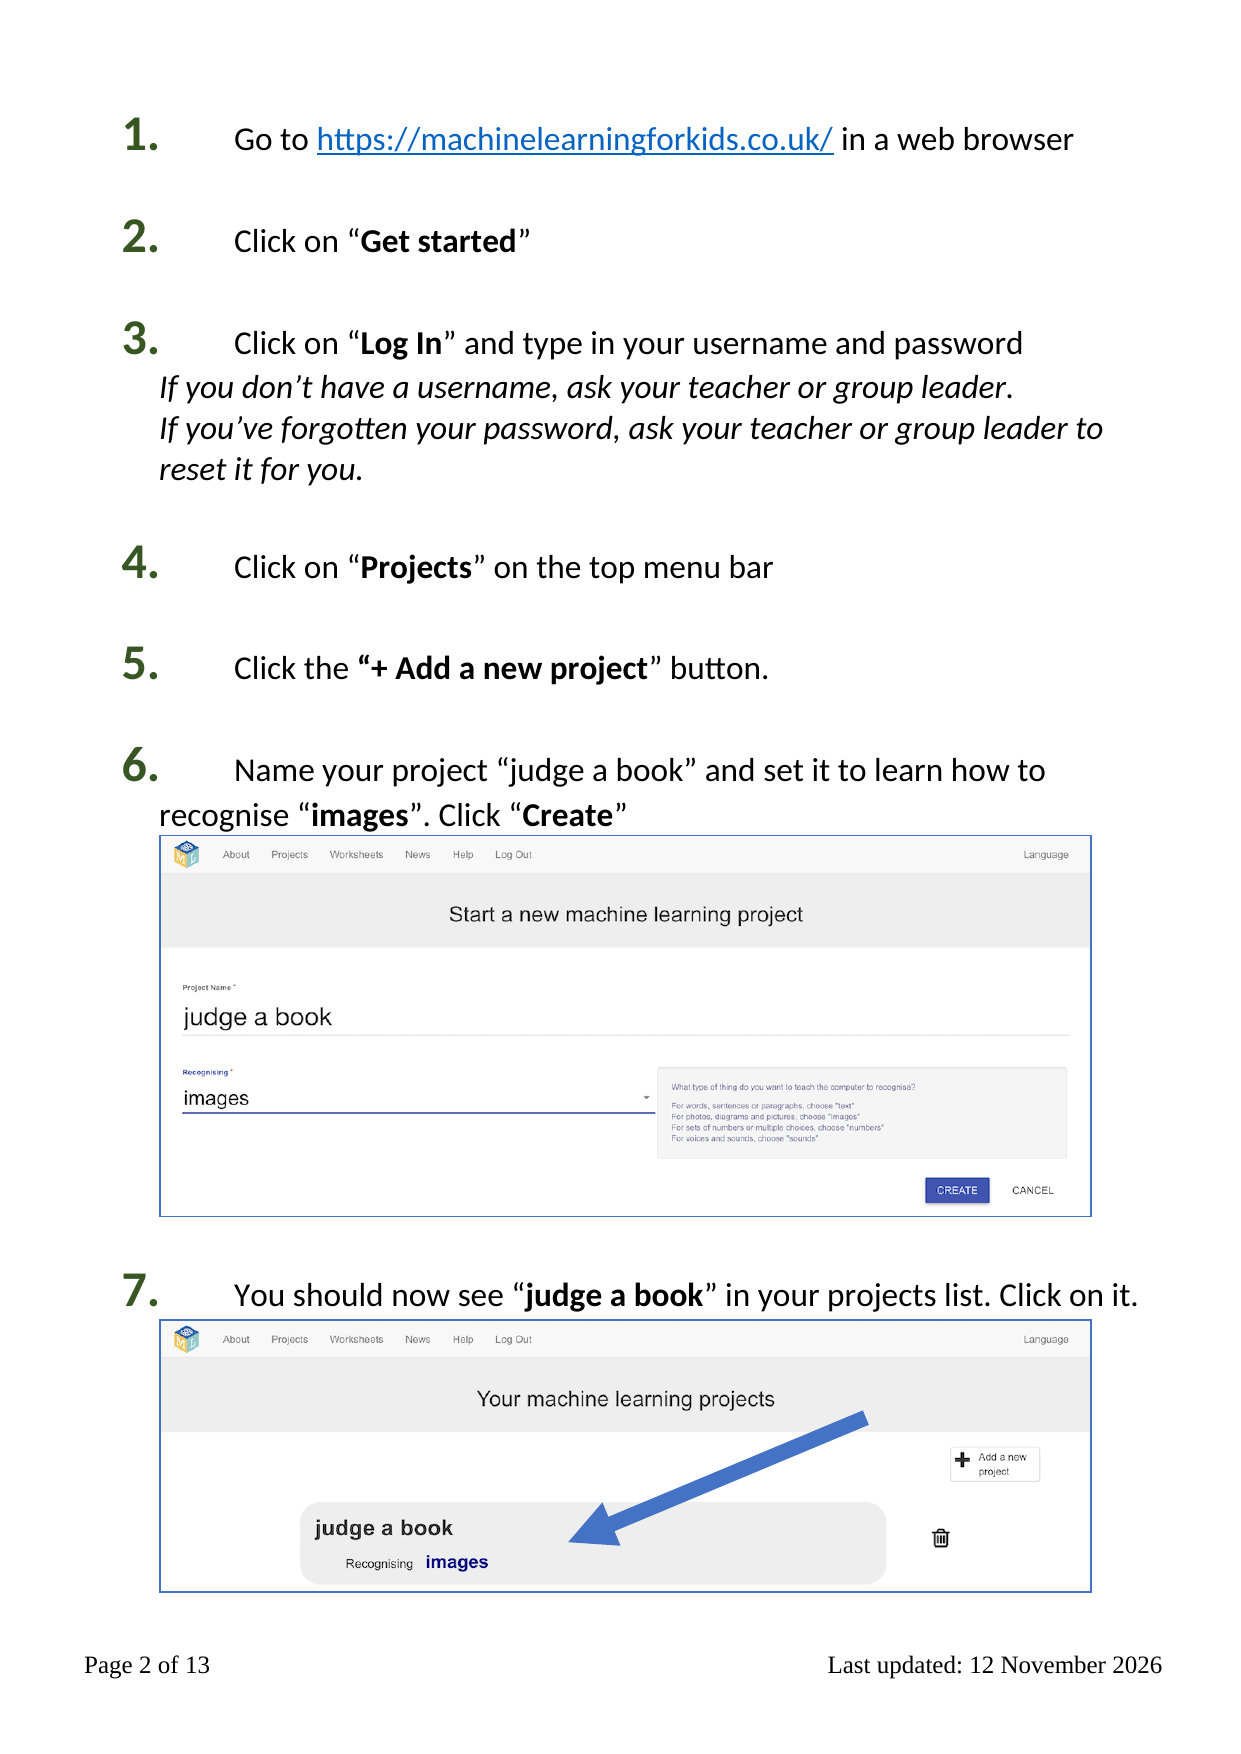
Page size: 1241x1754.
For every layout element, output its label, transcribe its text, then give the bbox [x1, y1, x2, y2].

list Click on “Projects” on the top menu bar [121, 529, 1164, 591]
list Go to https://machinelearningforkids.co.uk/ in a web browser [121, 102, 1164, 163]
list Click on “Log In” and type in your username and password If you don’t have a username, ask your teacher or group leader. If you’ve forgotten your password, ask your teacher or group leader to reset it for you. [121, 306, 1164, 489]
picture [161, 1321, 1090, 1591]
list Click the “+ Add a new project” button. [121, 631, 1164, 692]
list Click on “Get started” [121, 204, 1164, 265]
picture [161, 836, 1090, 1216]
